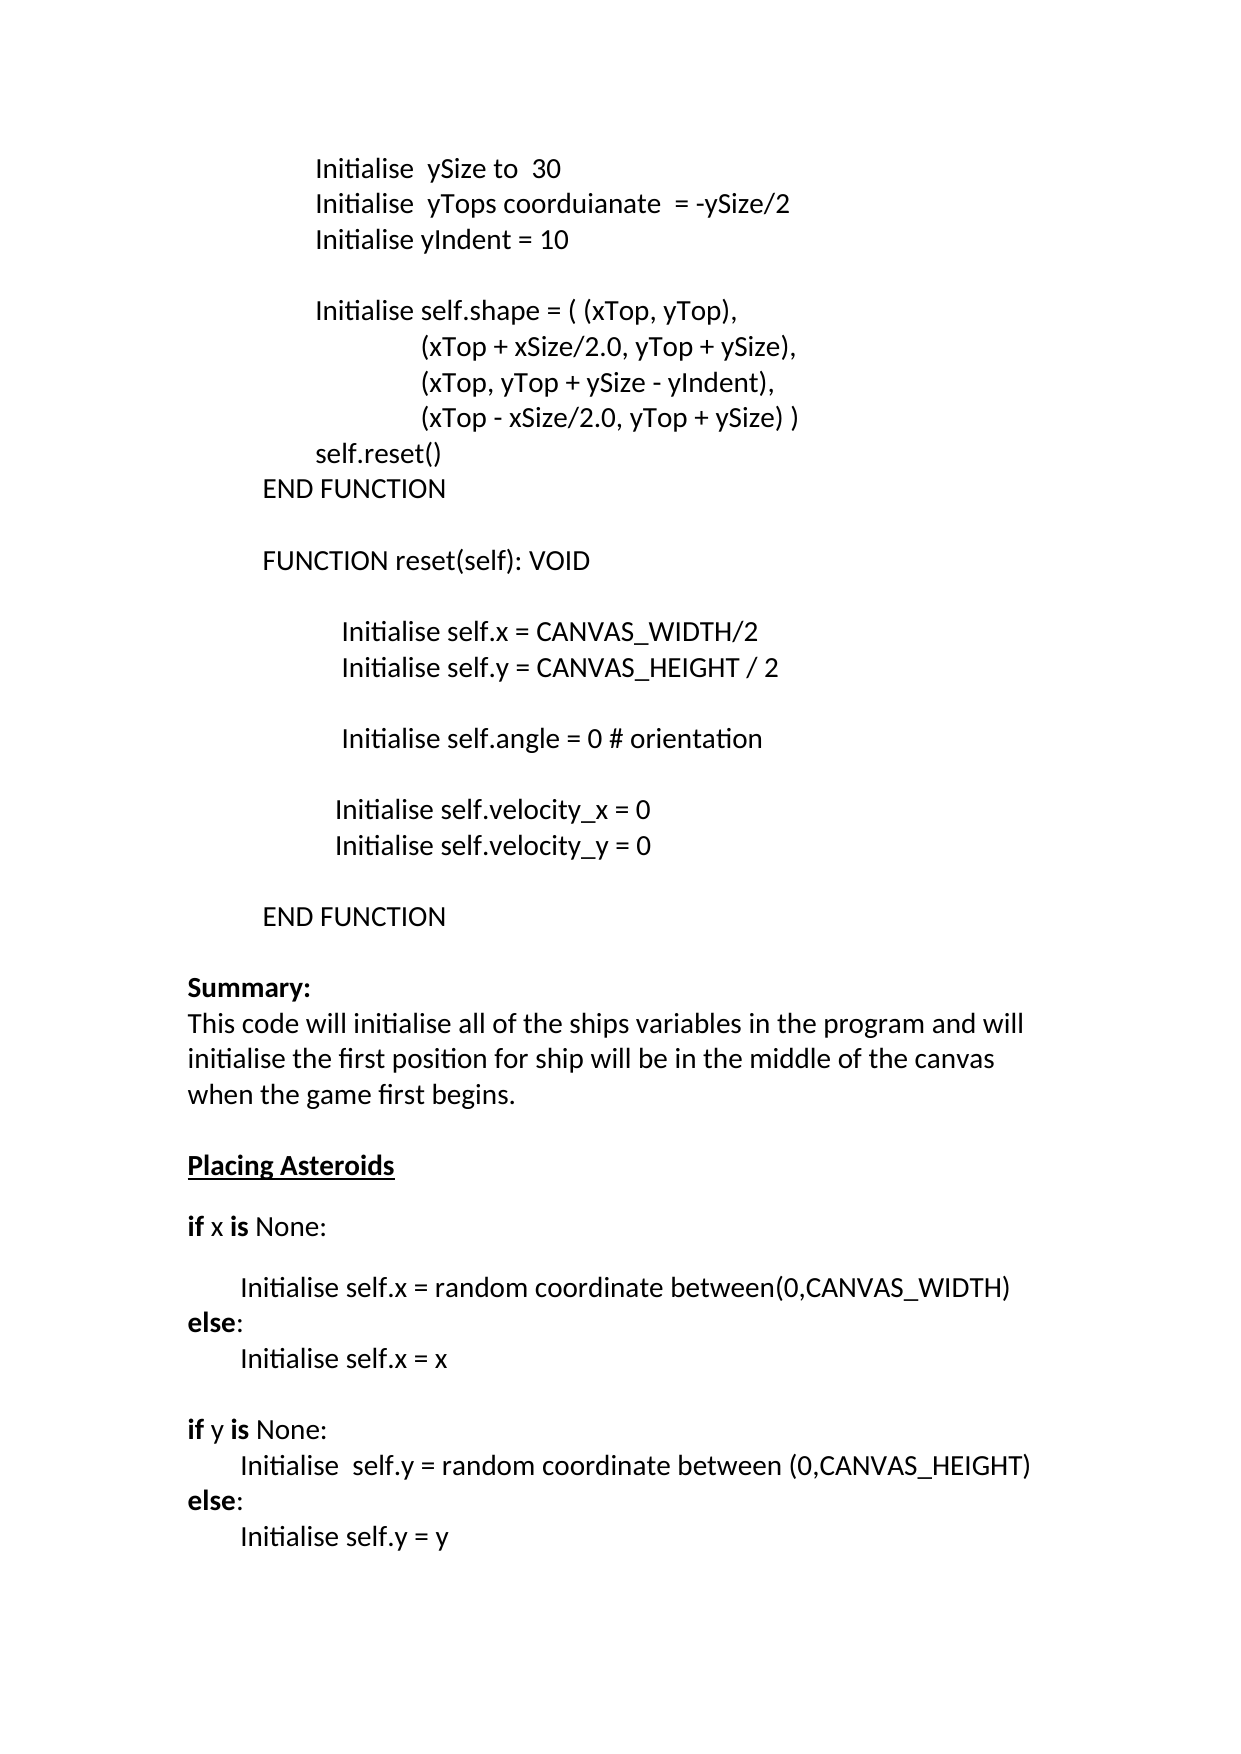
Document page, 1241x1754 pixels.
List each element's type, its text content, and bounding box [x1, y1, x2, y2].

text Initialise self.angle = 0 # orientation [262, 720, 1053, 756]
text Initialise self.shape = ( (xTop, yTop), [262, 292, 1053, 328]
text Summary: [187, 969, 1053, 1005]
text Initialise self.velocity_x = 0 [262, 791, 1053, 827]
text Initialise self.x = CANVAS_WIDTH/2 [262, 613, 1053, 649]
text END FUNCTION [262, 471, 1053, 506]
text This code will initialise all of the ships variables in the program and will initialise the first position for ship will be in the middle of the canvas when the game first begins. [187, 1005, 1053, 1112]
text Initialise self.y = CANVAS_HEIGHT / 2 [262, 649, 1053, 684]
text (xTop + xSize/2.0, yTop + ySize), [262, 328, 1053, 364]
text Initialise ySize to 30 [262, 150, 1053, 186]
text FUNCTION reset(self): VOID [262, 542, 1053, 577]
text if x is None: [187, 1208, 1053, 1244]
text Initialise yIndent = 10 [262, 221, 1053, 257]
text Placing Asteroids [187, 1147, 1053, 1183]
text (xTop, yTop + ySize - yIndent), [262, 364, 1053, 399]
text Initialise yTops coorduianate = -ySize/2 [262, 186, 1053, 221]
text END FUNCTION [262, 898, 1053, 934]
text self.reset() [262, 435, 1053, 471]
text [187, 1269, 1053, 1589]
text (xTop - xSize/2.0, yTop + ySize) ) [262, 399, 1053, 435]
text Initialise self.velocity_y = 0 [262, 827, 1053, 862]
